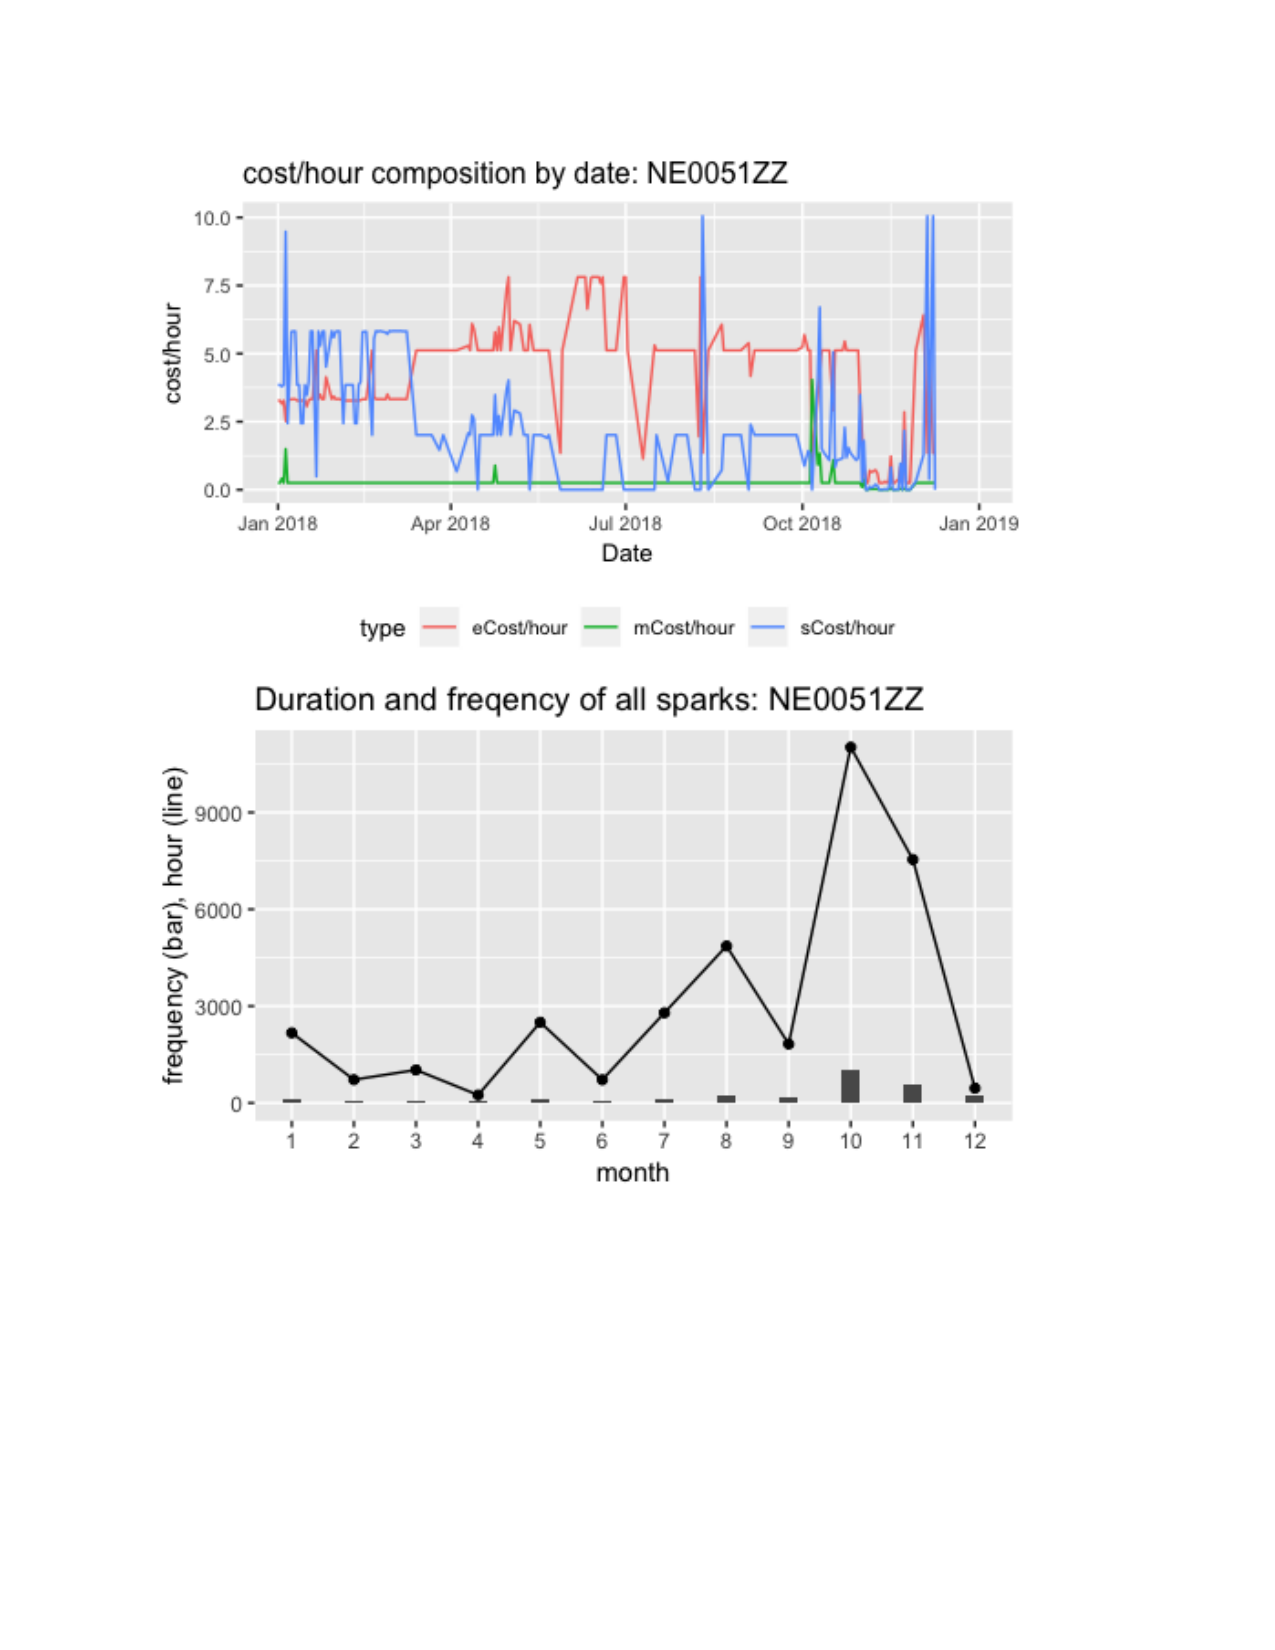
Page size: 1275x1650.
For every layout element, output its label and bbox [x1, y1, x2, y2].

picture [150, 150, 1025, 1200]
